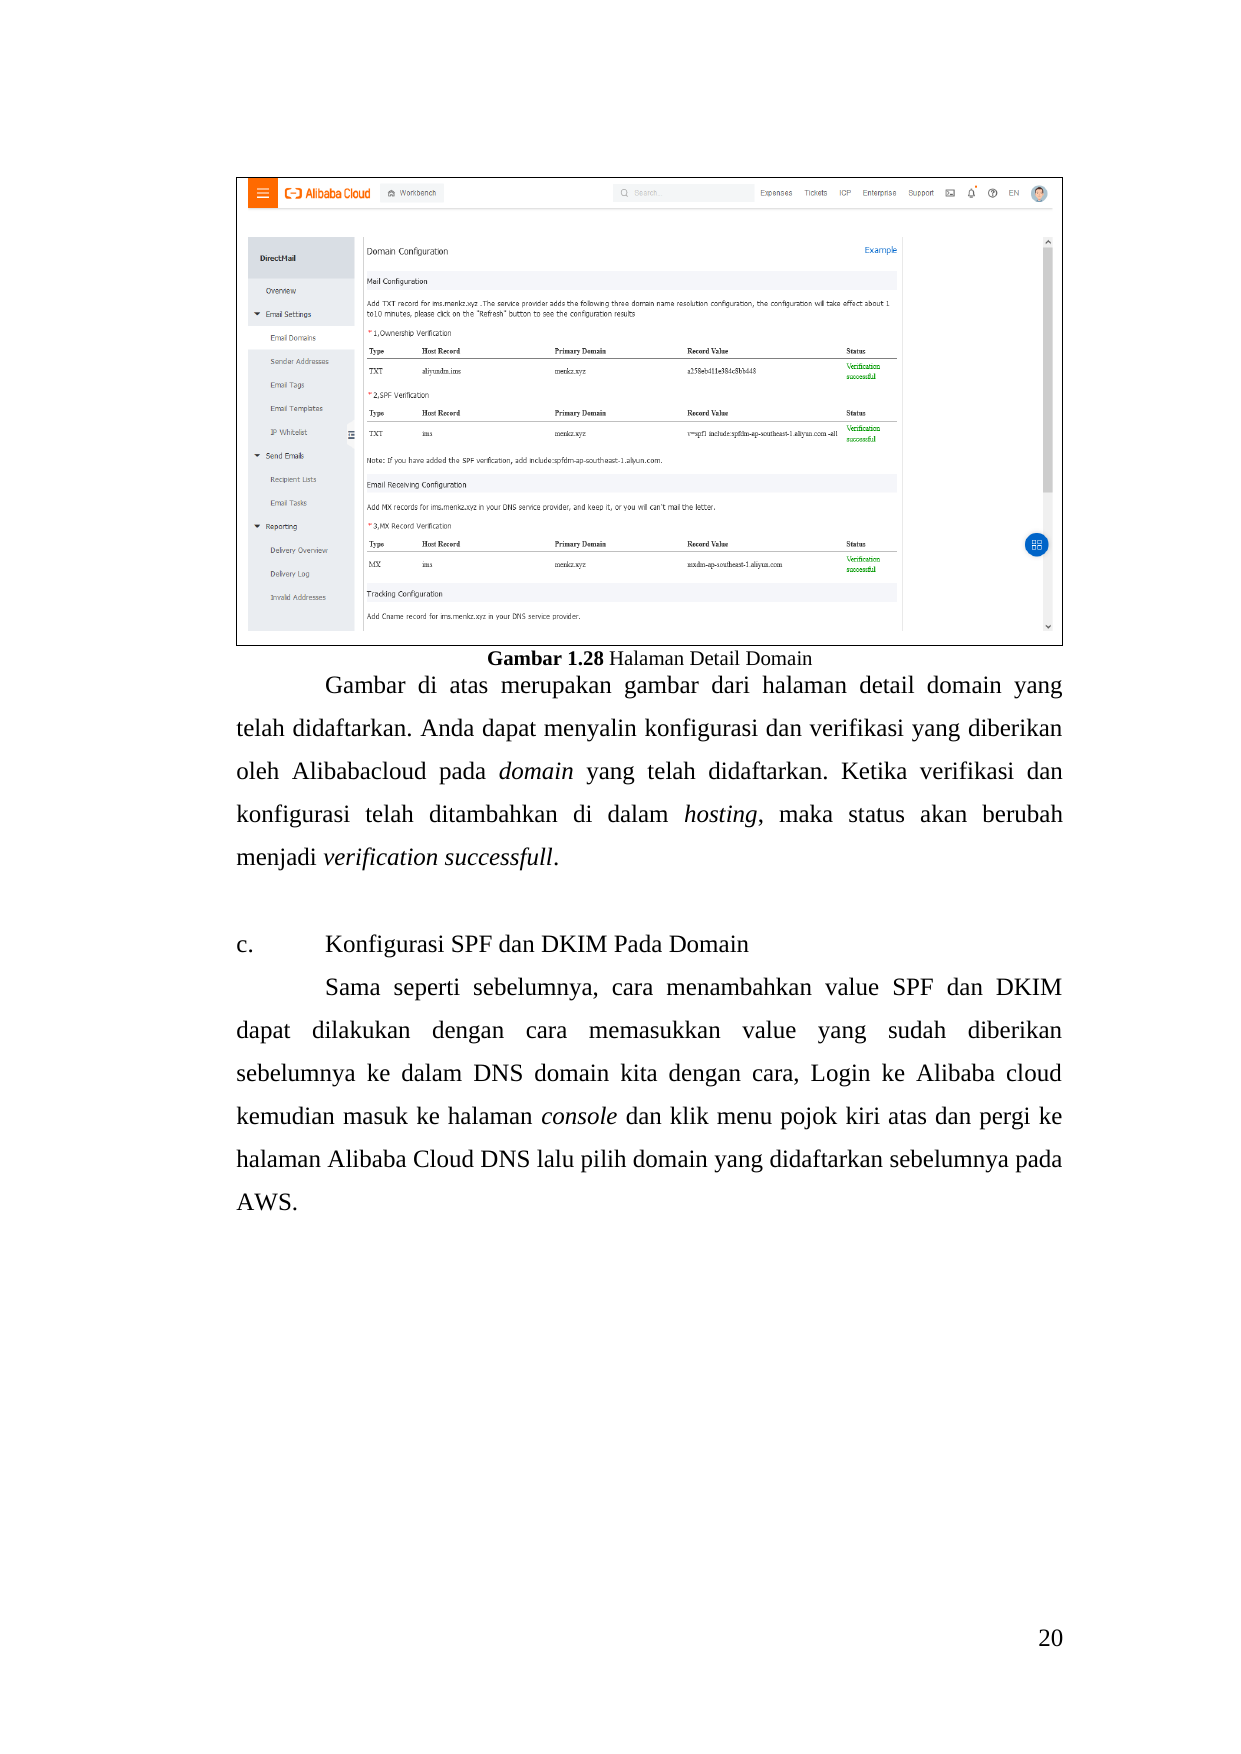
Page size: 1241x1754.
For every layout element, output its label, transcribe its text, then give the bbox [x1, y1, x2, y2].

text Gambar 1.28 Halaman Detail Domain [236, 646, 1063, 670]
picture [248, 178, 1053, 631]
text Sama seperti sebelumnya, cara menambahkan value SPF dan DKIM dapat dilakukan dengan cara memasukkan value yang sudah diberikan sebelumnya ke dalam DNS domain kita dengan cara, Login ke Alibaba cloud kemudian masuk ke halaman console dan klik menu pojok kiri atas dan pergi ke halaman Alibaba Cloud DNS lalu pilih domain yang didaftarkan sebelumnya pada AWS. [236, 972, 1063, 1216]
table_header [237, 178, 1062, 645]
text Gambar di atas merupakan gambar dari halaman detail domain yang telah didaftarkan. Anda dapat menyalin konfigurasi dan verifikasi yang diberikan oleh Alibabacloud pada domain yang telah didaftarkan. Ketika verifikasi dan konfigurasi telah ditambahkan di dalam hosting, maka status akan berubah menjadi verification successfull. [236, 670, 1063, 871]
list Konfigurasi SPF dan DKIM Pada Domain [236, 929, 1063, 957]
